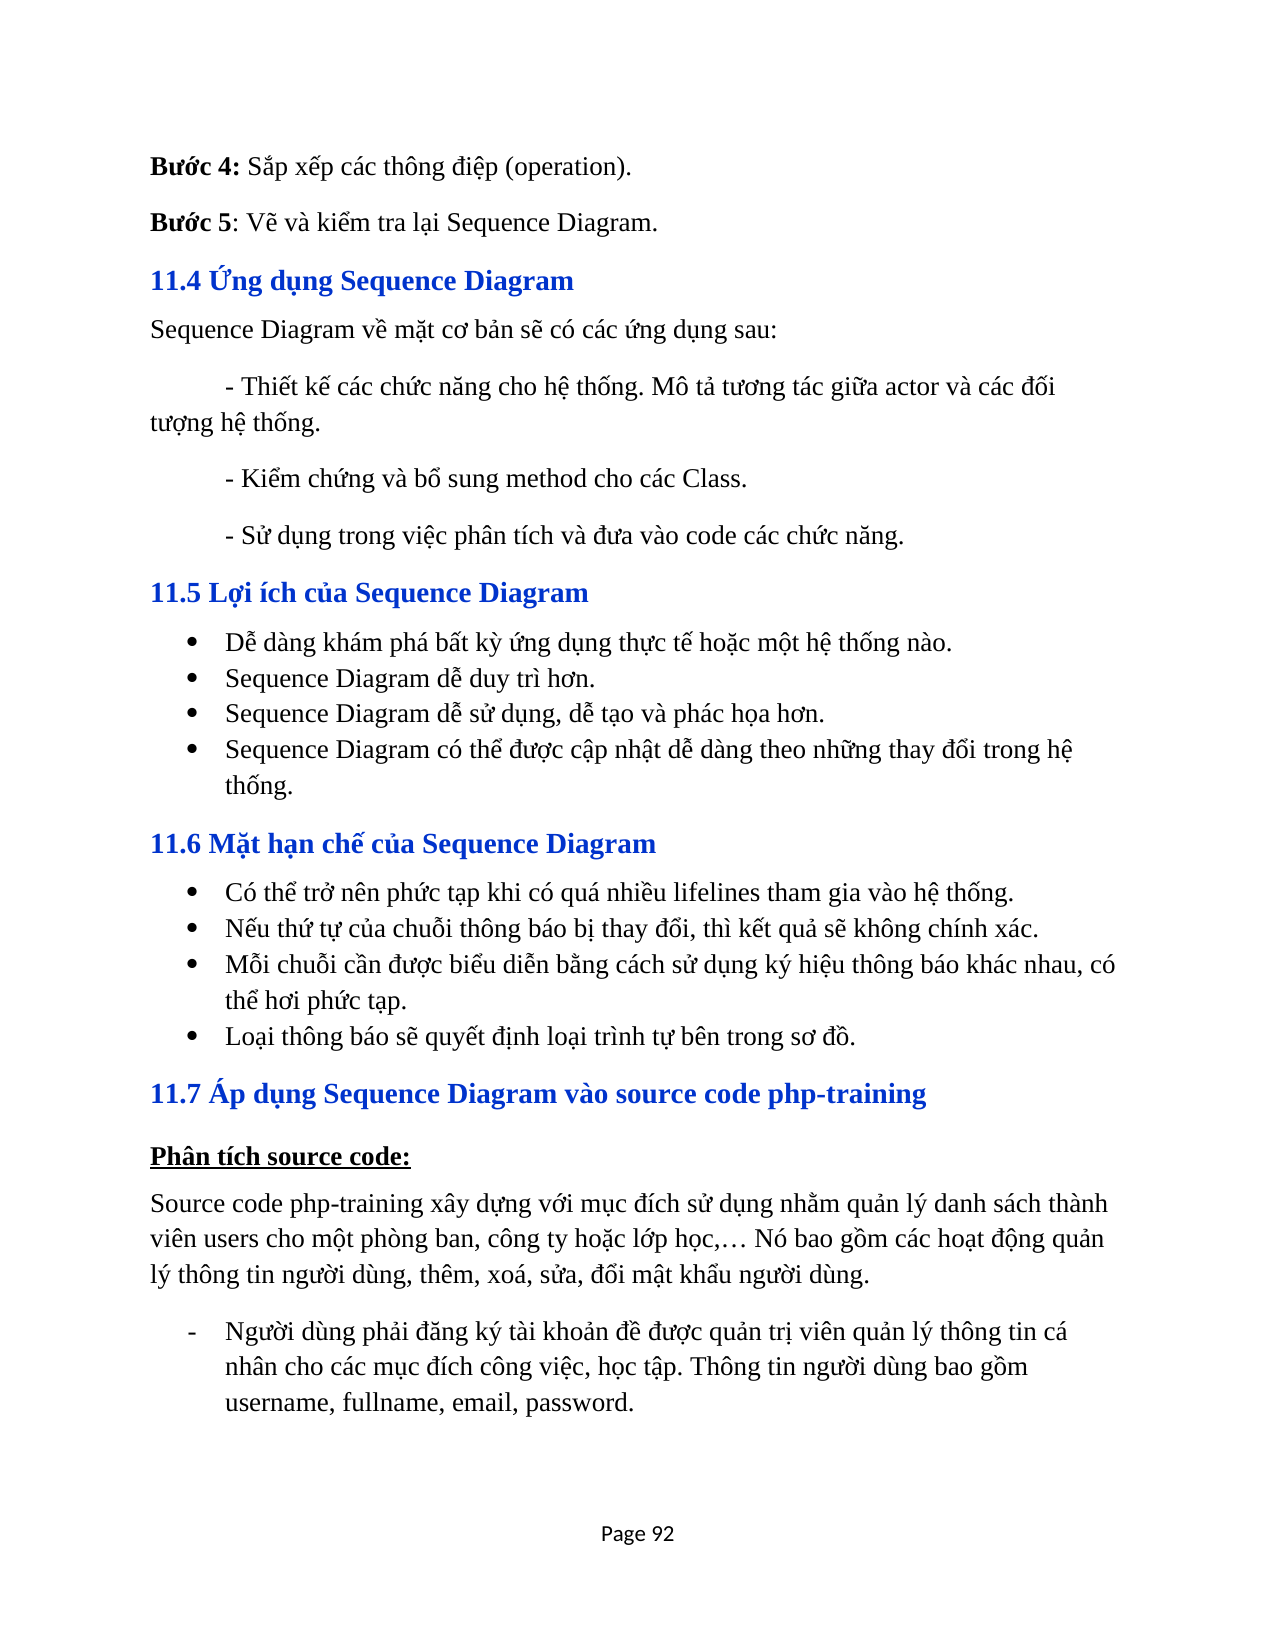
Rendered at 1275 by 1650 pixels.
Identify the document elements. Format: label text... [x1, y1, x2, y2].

subtitle 11.5 Lợi ích của Sequence Diagram [150, 575, 1125, 609]
subtitle 11.4 Ứng dụng Sequence Diagram [150, 263, 1125, 297]
list Có thể trở nên phức tạp khi có quá nhiều lifelines tham gia vào hệ thống. [187, 876, 1125, 907]
list Sequence Diagram có thể được cập nhật dễ dàng theo những thay đổi trong hệ thống. [187, 733, 1125, 801]
text Sequence Diagram về mặt cơ bản sẽ có các ứng dụng sau: [150, 313, 1125, 344]
list Sequence Diagram dễ sử dụng, dễ tạo và phác họa hơn. [187, 698, 1125, 729]
text - Thiết kế các chức năng cho hệ thống. Mô tả tương tác giữa actor và các đối tượng hệ thống. [150, 370, 1125, 437]
list Người dùng phải đăng ký tài khoản đề được quản trị viên quản lý thông tin cá nhân cho các mục đích công việc, học tập. Thông tin người dùng bao gồm username, fullname, email, password. [187, 1315, 1125, 1417]
list Sequence Diagram dễ duy trì hơn. [187, 662, 1125, 693]
text - Sử dụng trong việc phân tích và đưa vào code các chức năng. [150, 519, 1125, 550]
subtitle 11.6 Mặt hạn chế của Sequence Diagram [150, 826, 1125, 859]
list Loại thông báo sẽ quyết định loại trình tự bên trong sơ đồ. [187, 1020, 1125, 1051]
text Bước 4: Sắp xếp các thông điệp (operation). [150, 150, 1125, 181]
text Source code php-training xây dựng với mục đích sử dụng nhằm quản lý danh sách thành viên users cho một phòng ban, công ty hoặc lớp học,… Nó bao gồm các hoạt động quản lý thông tin người dùng, thêm, xoá, sửa, đổi mật khẩu người dùng. [150, 1187, 1125, 1289]
list Dễ dàng khám phá bất kỳ ứng dụng thực tế hoặc một hệ thống nào. [187, 626, 1125, 657]
list Nếu thứ tự của chuỗi thông báo bị thay đổi, thì kết quả sẽ không chính xác. [187, 912, 1125, 943]
subtitle Phân tích source code: [150, 1140, 1125, 1171]
subtitle 11.7 Áp dụng Sequence Diagram vào source code php-training [150, 1076, 1125, 1110]
text Bước 5: Vẽ và kiểm tra lại Sequence Diagram. [150, 207, 1125, 238]
text - Kiểm chứng và bổ sung method cho các Class. [150, 462, 1125, 493]
list Mỗi chuỗi cần được biểu diễn bằng cách sử dụng ký hiệu thông báo khác nhau, có thể hơi phức tạp. [187, 948, 1125, 1015]
